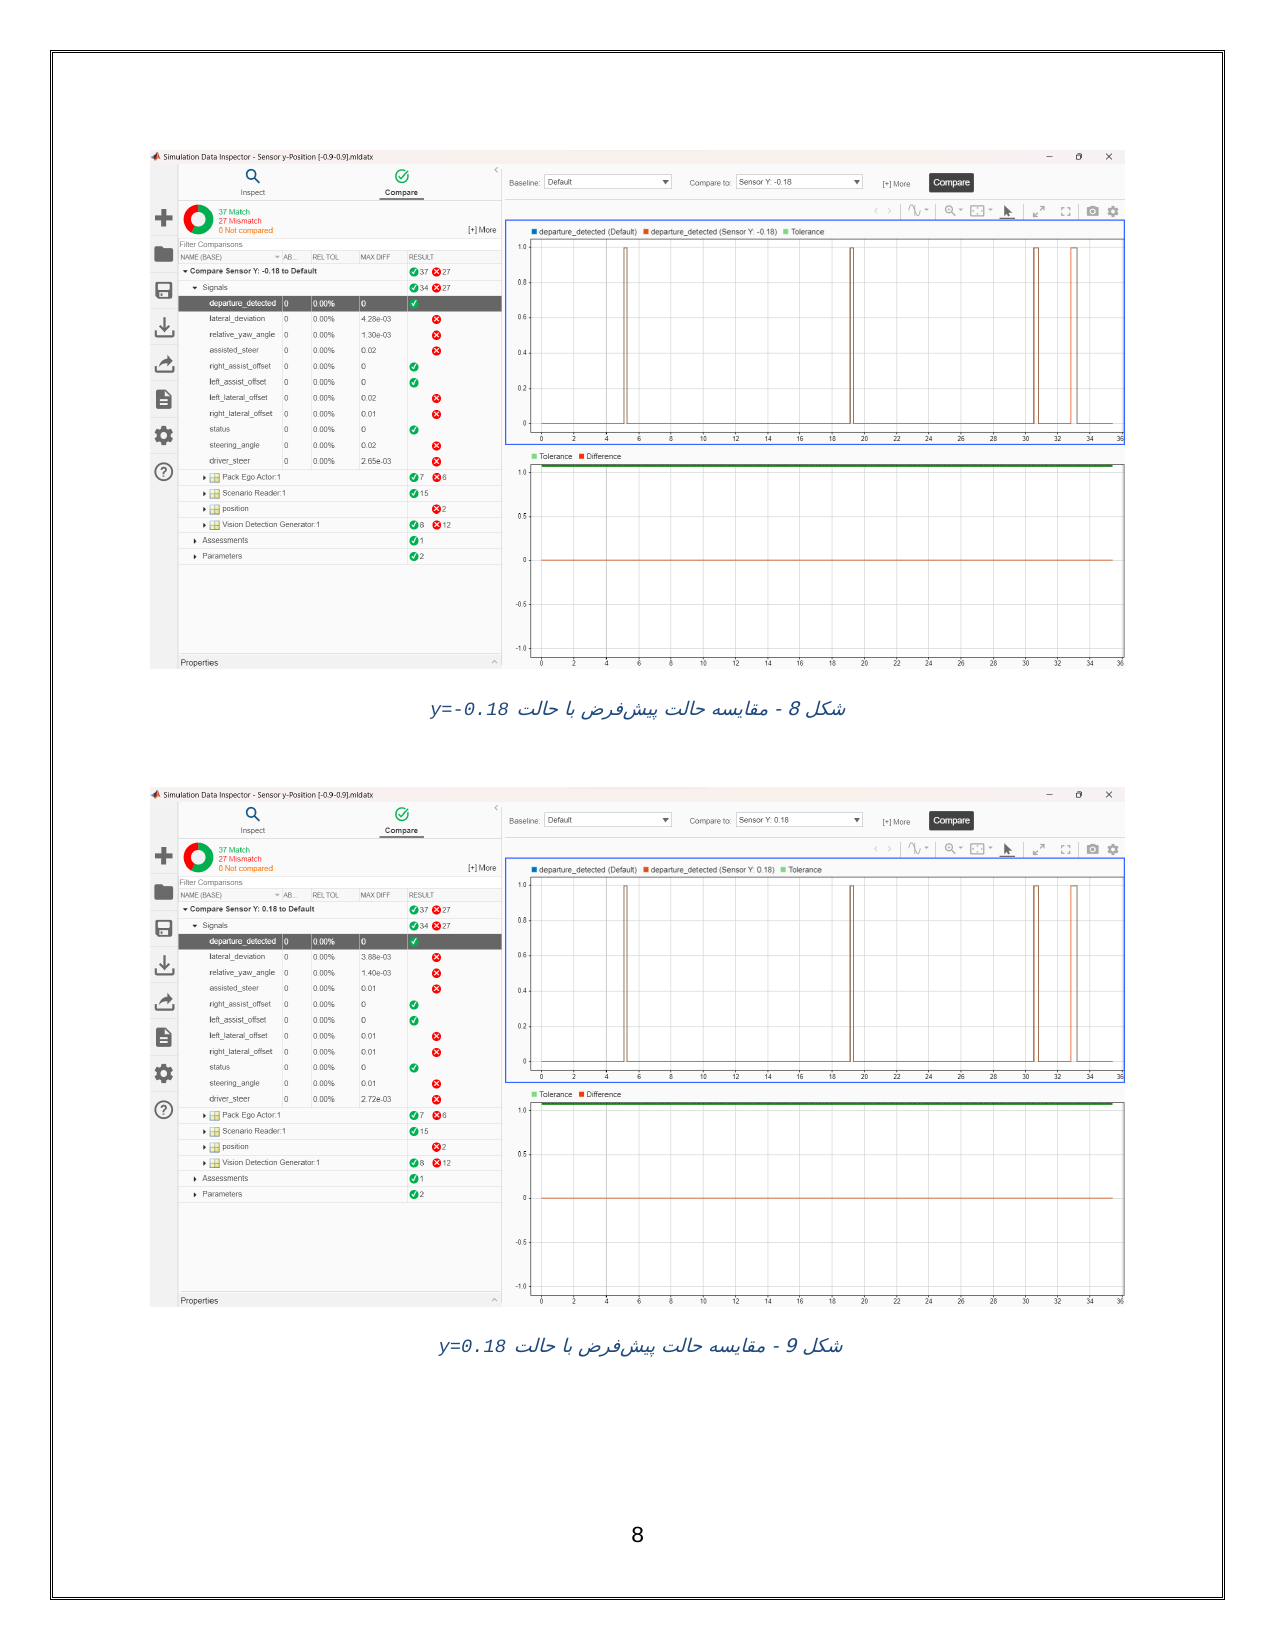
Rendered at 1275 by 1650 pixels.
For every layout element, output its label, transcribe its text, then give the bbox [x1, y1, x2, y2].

text شکل ‌ح - مقایسه حالت پیش‌فرض با حالت y=-0.18 [150, 698, 1125, 721]
picture [150, 150, 1125, 669]
text شکل ‌ط - مقایسه حالت پیش‌فرض با حالت y=0.18 [150, 1335, 1125, 1358]
picture [150, 787, 1125, 1307]
